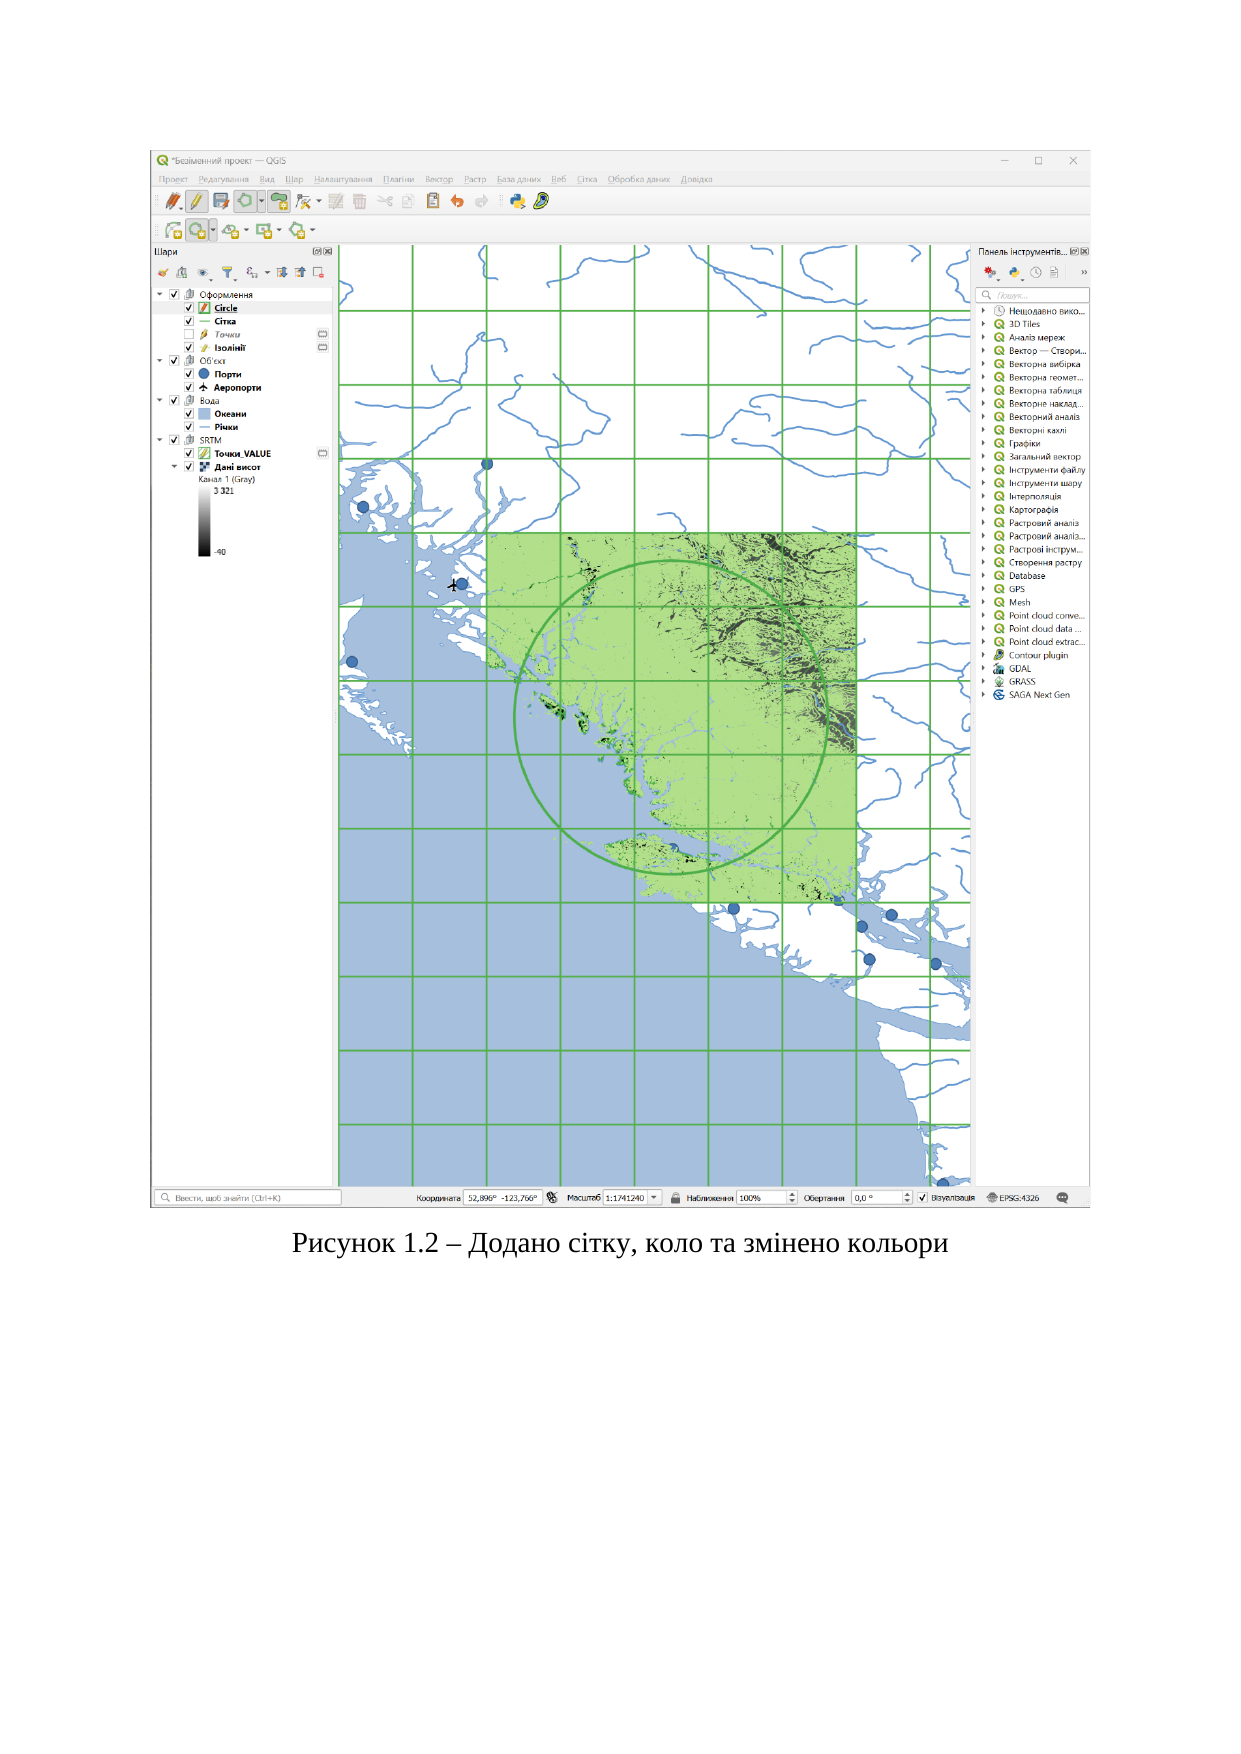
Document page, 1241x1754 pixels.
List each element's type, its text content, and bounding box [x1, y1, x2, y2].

text Рисунок 1.2 – Додано сітку, коло та змінено кольори [150, 1225, 1090, 1258]
picture [150, 150, 1091, 1208]
